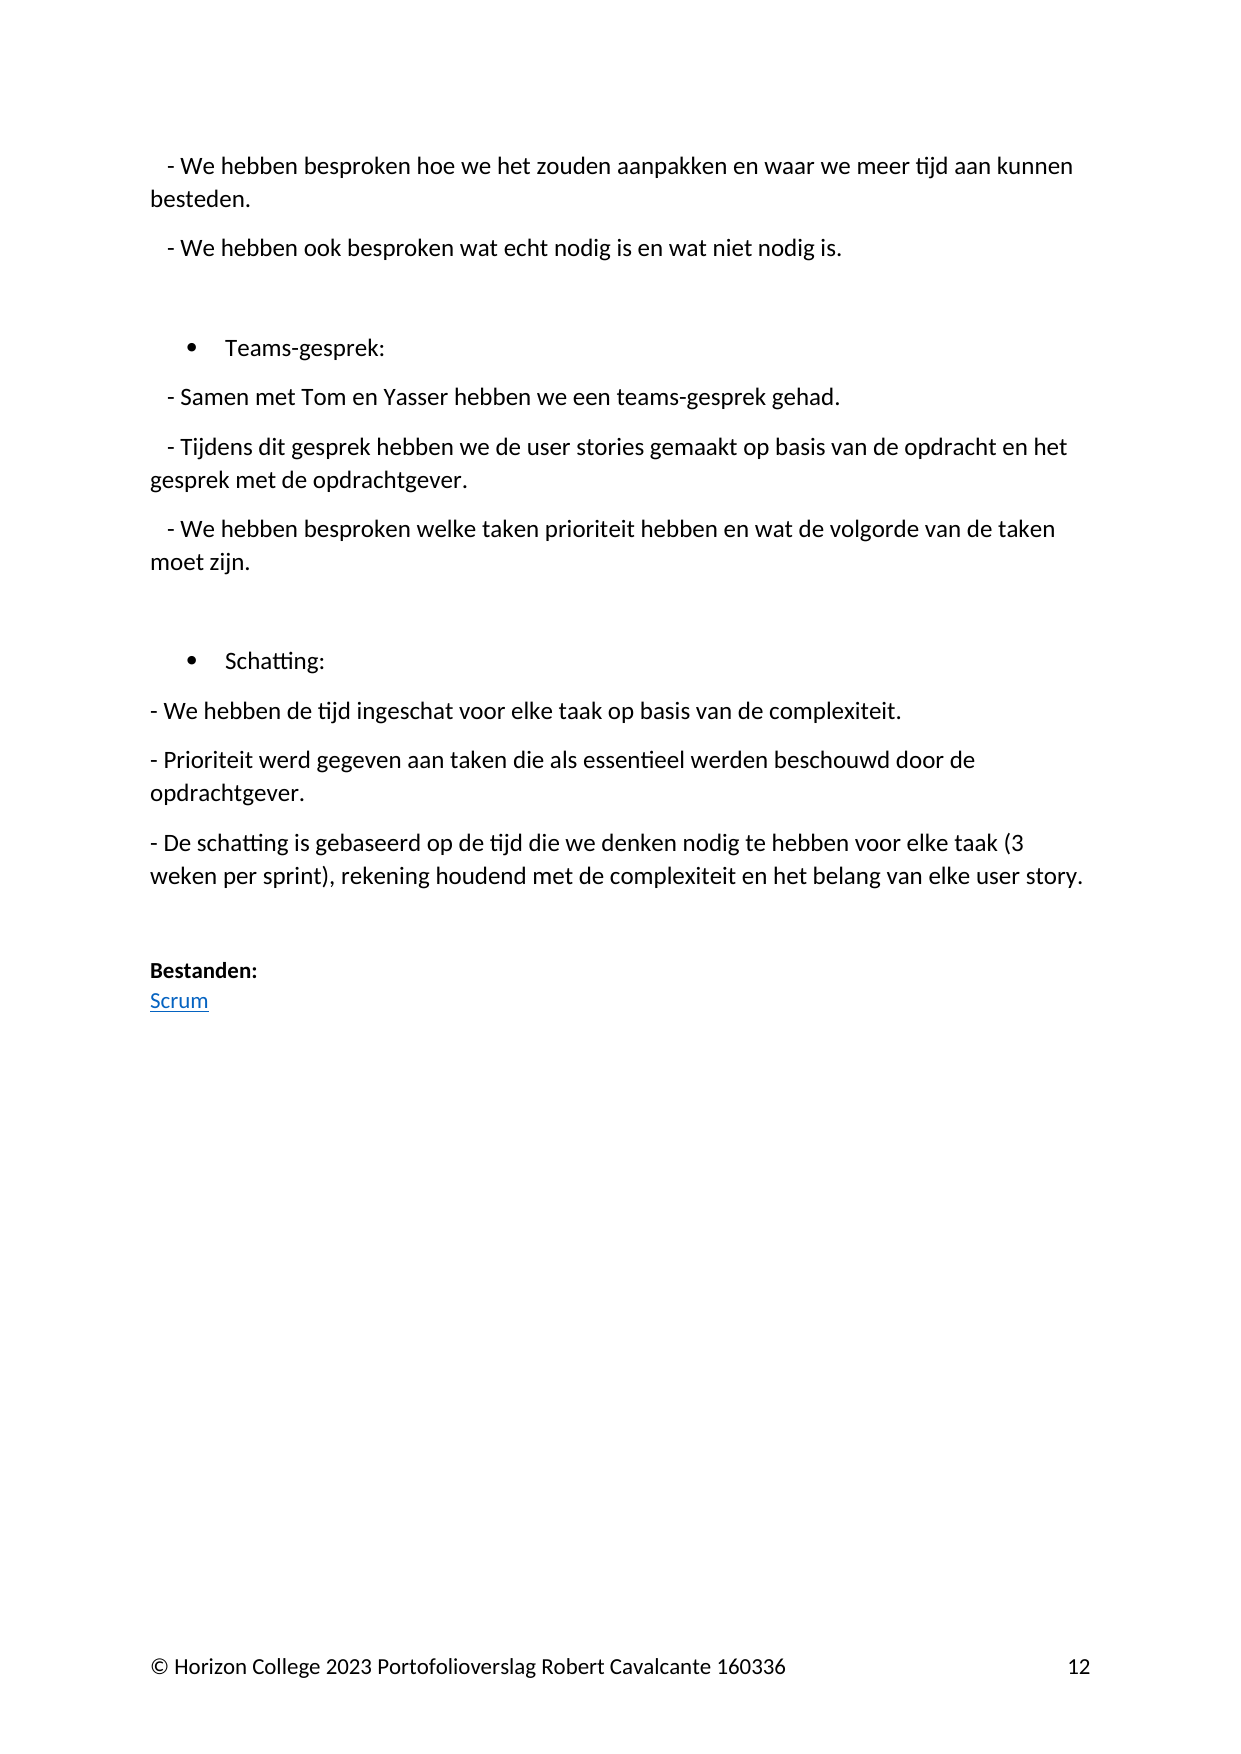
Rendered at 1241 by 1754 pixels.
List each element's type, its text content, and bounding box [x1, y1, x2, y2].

text - Prioriteit werd gegeven aan taken die als essentieel werden beschouwd door de opdrachtgever. [150, 744, 1090, 808]
text - Samen met Tom en Yasser hebben we een teams-gesprek gehad. [150, 381, 1090, 412]
text Bestanden: [150, 956, 1090, 984]
text - Tijdens dit gesprek hebben we de user stories gemaakt op basis van de opdracht en het gesprek met de opdrachtgever. [150, 431, 1090, 494]
text - We hebben ook besproken wat echt nodig is en wat niet nodig is. [150, 232, 1090, 263]
list Teams-gesprek: [187, 332, 1090, 362]
text - We hebben besproken welke taken prioriteit hebben en wat de volgorde van de taken moet zijn. [150, 513, 1090, 577]
text - De schatting is gebaseerd op de tijd die we denken nodig te hebben voor elke taak (3 weken per sprint), rekening houdend met de complexiteit en het belang van elke user story. [150, 827, 1090, 891]
text - We hebben de tijd ingeschat voor elke taak op basis van de complexiteit. [150, 695, 1090, 726]
text - We hebben besproken hoe we het zouden aanpakken en waar we meer tijd aan kunnen besteden. [150, 150, 1090, 213]
text Scrum [150, 987, 1090, 1015]
list Schatting: [187, 645, 1090, 676]
